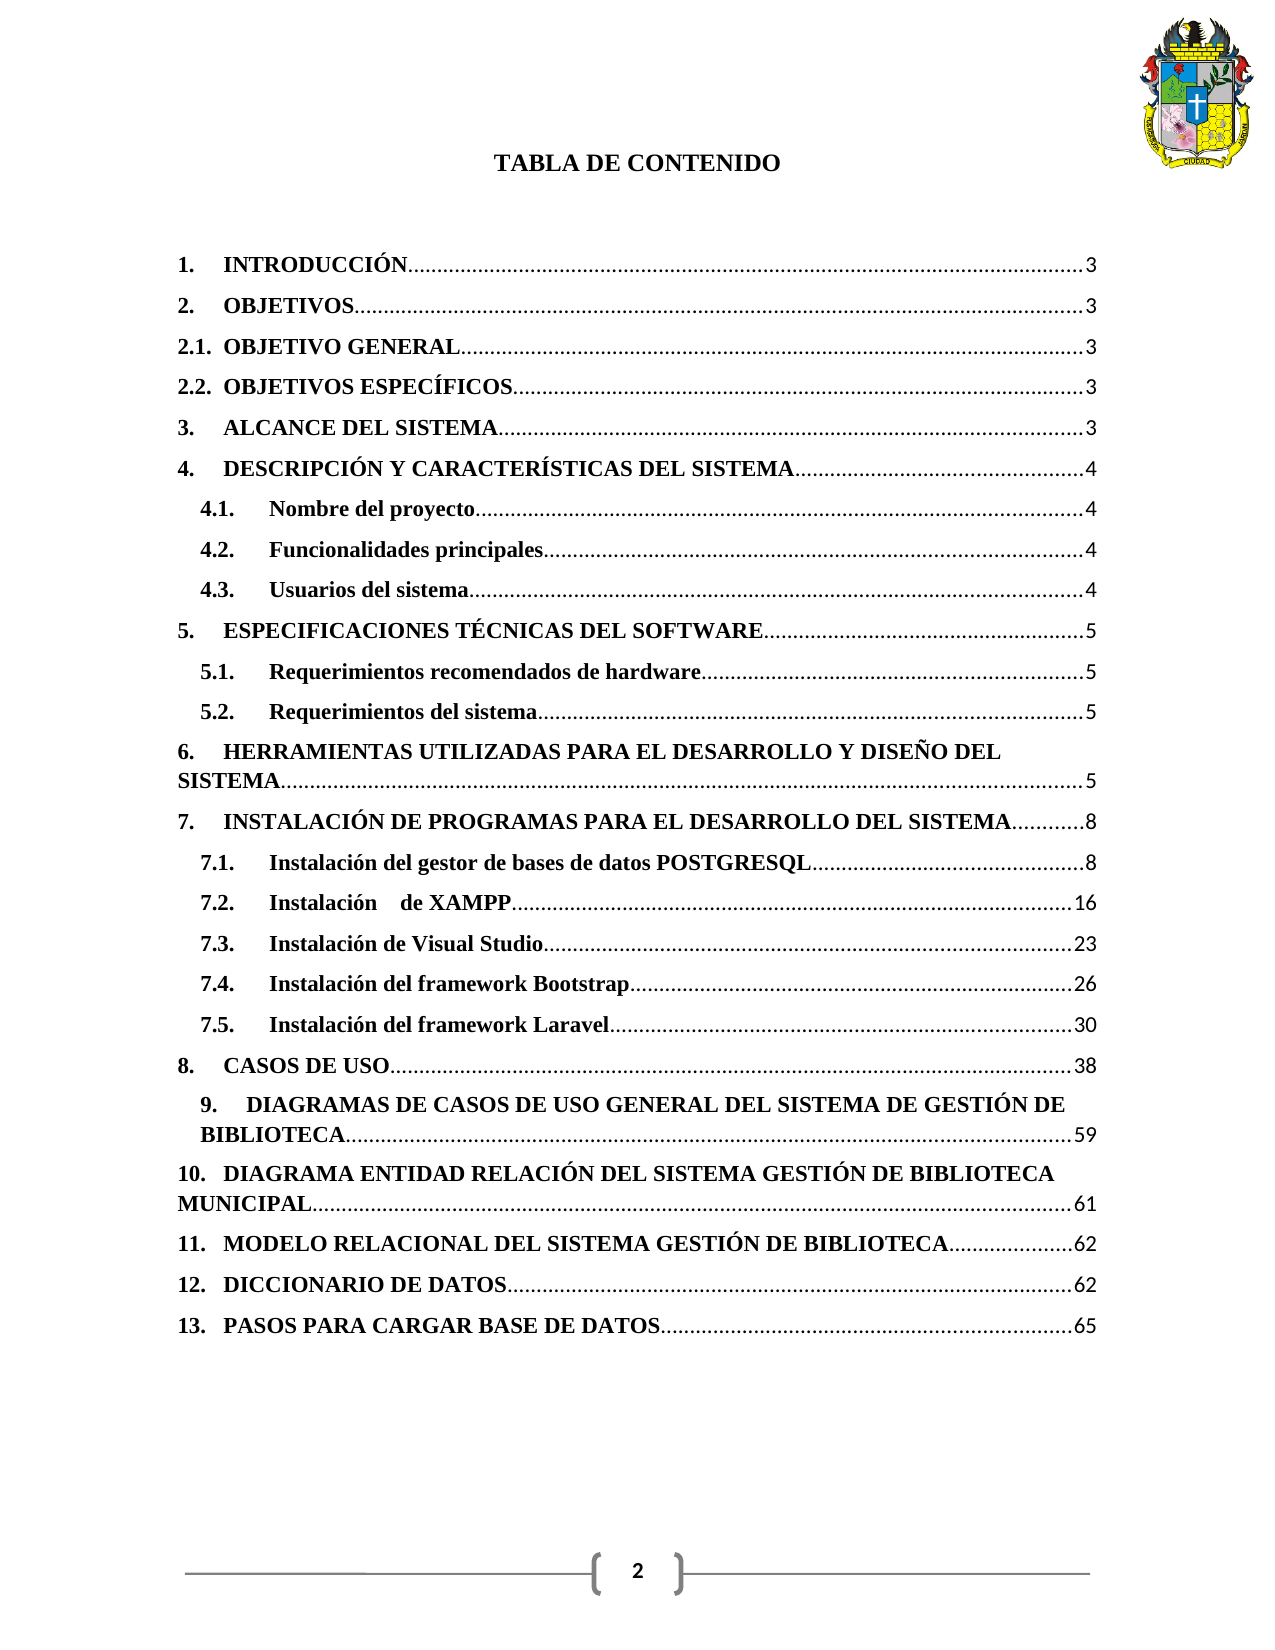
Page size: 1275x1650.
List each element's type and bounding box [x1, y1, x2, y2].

picture [1137, 16, 1255, 171]
